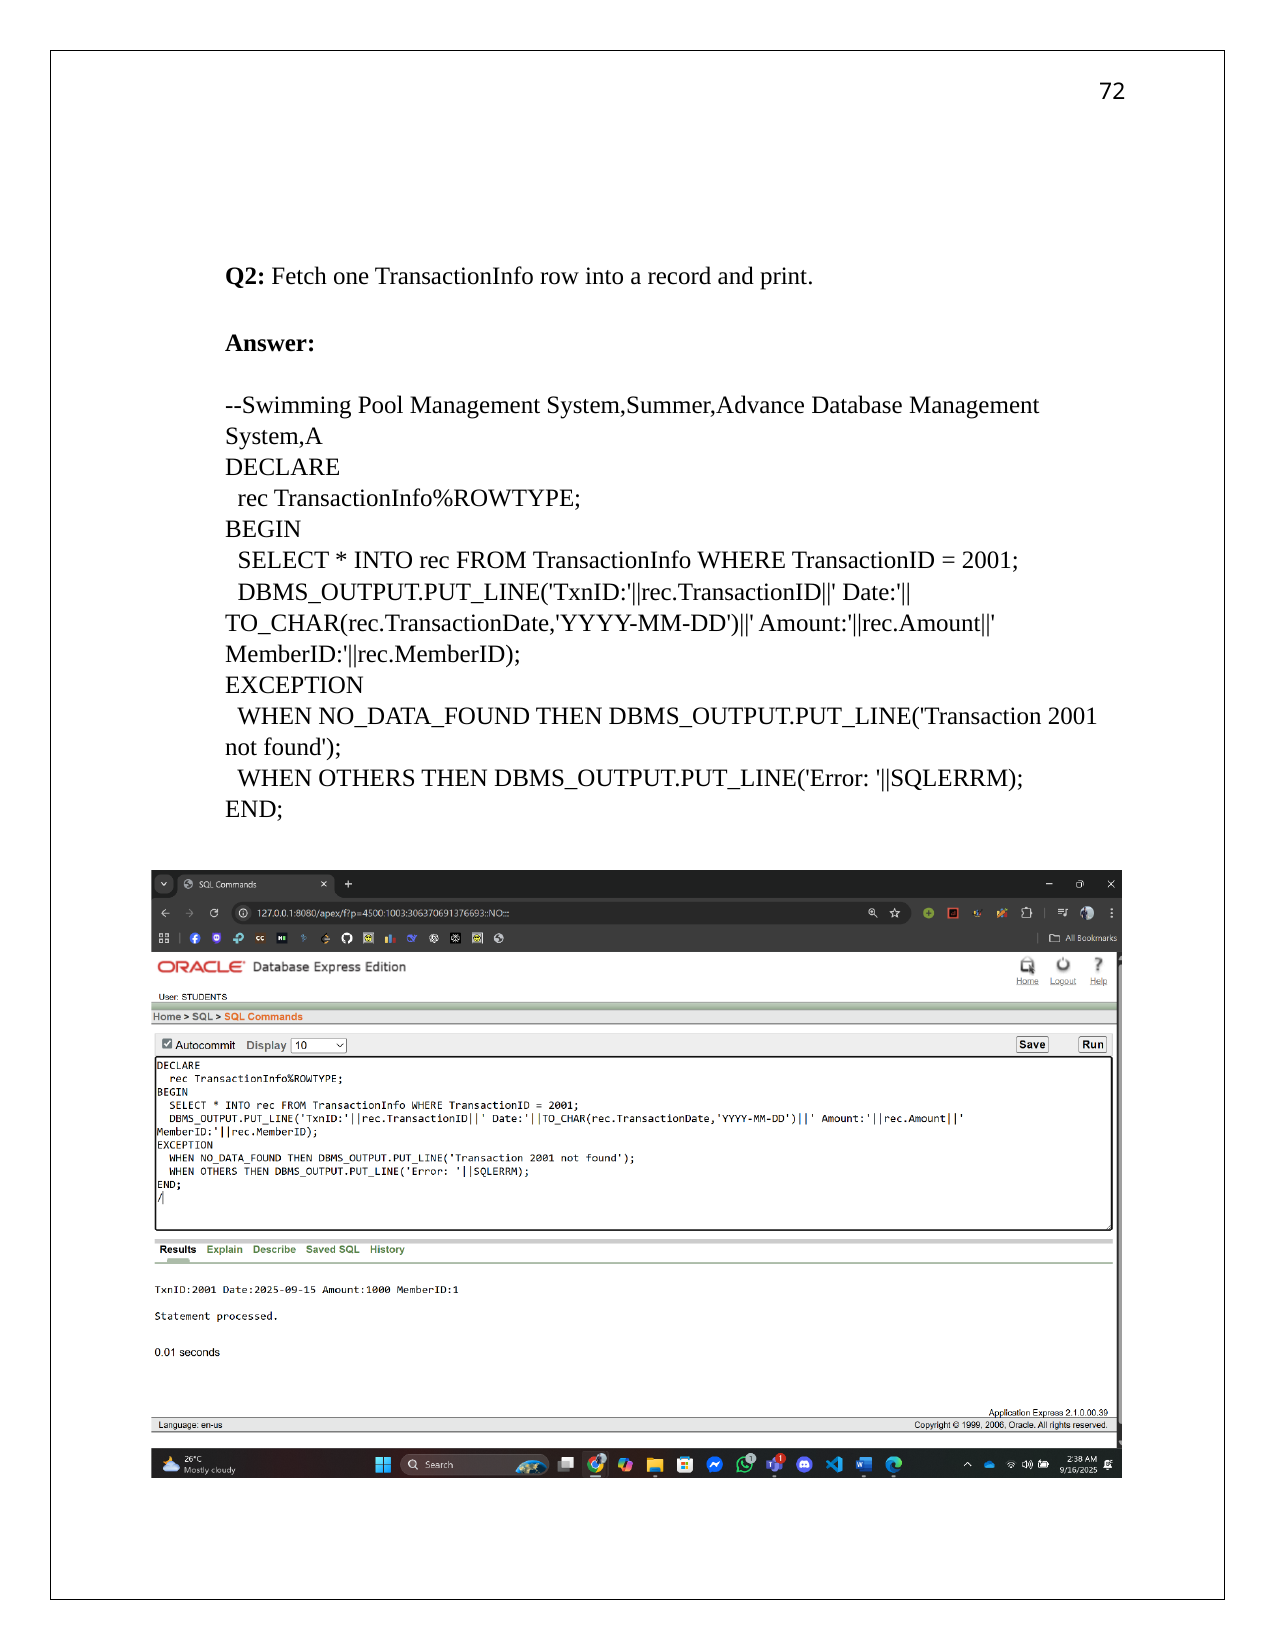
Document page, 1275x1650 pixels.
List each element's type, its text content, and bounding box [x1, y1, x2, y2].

list DECLARE [225, 452, 1125, 481]
list DBMS_OUTPUT.PUT_LINE('TxnID:'||rec.TransactionID||' Date:'||TO_CHAR(rec.TransactionDate,'YYYY-MM-DD')||' Amount:'||rec.Amount||' MemberID:'||rec.MemberID); [225, 577, 1125, 667]
list WHEN NO_DATA_FOUND THEN DBMS_OUTPUT.PUT_LINE('Transaction 2001 not found'); [225, 701, 1125, 761]
list --Swimming Pool Management System,Summer,Advance Database Management System,A [225, 390, 1125, 450]
list END; [225, 794, 1125, 823]
list rec TransactionInfo%ROWTYPE; [225, 483, 1125, 512]
list Answer: [225, 328, 1125, 357]
picture [150, 870, 1122, 1477]
list WHEN OTHERS THEN DBMS_OUTPUT.PUT_LINE('Error: '||SQLERRM); [225, 763, 1125, 792]
list SELECT * INTO rec FROM TransactionInfo WHERE TransactionID = 2001; [225, 546, 1125, 574]
list Q2: Fetch one TransactionInfo row into a record and print. [225, 261, 1125, 290]
list BEGIN [225, 514, 1125, 543]
list EXCEPTION [225, 670, 1125, 698]
